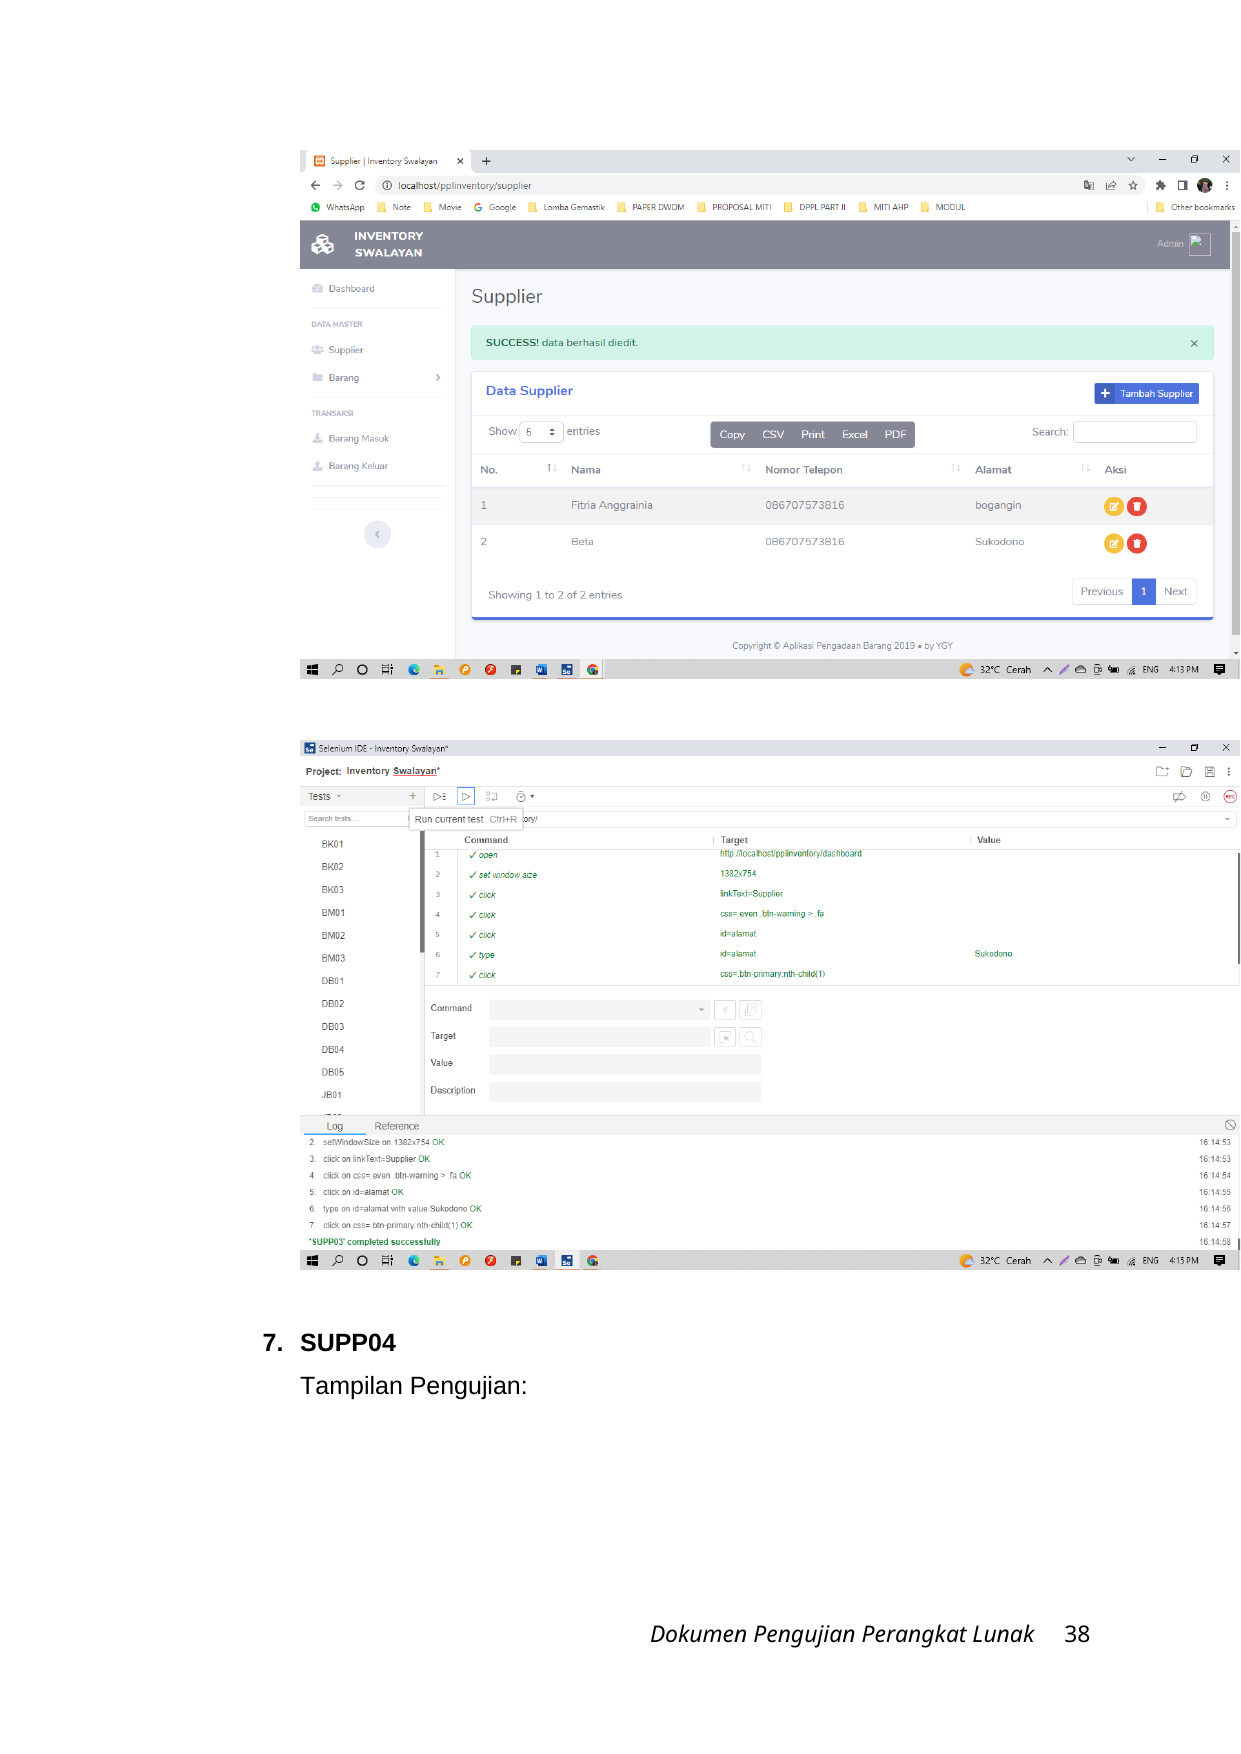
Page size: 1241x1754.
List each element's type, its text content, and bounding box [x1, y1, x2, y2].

list SUPP04 [262, 1328, 1090, 1357]
list Tampilan Pengujian: [300, 1371, 1090, 1400]
picture [300, 740, 1241, 1270]
picture [300, 150, 1241, 679]
